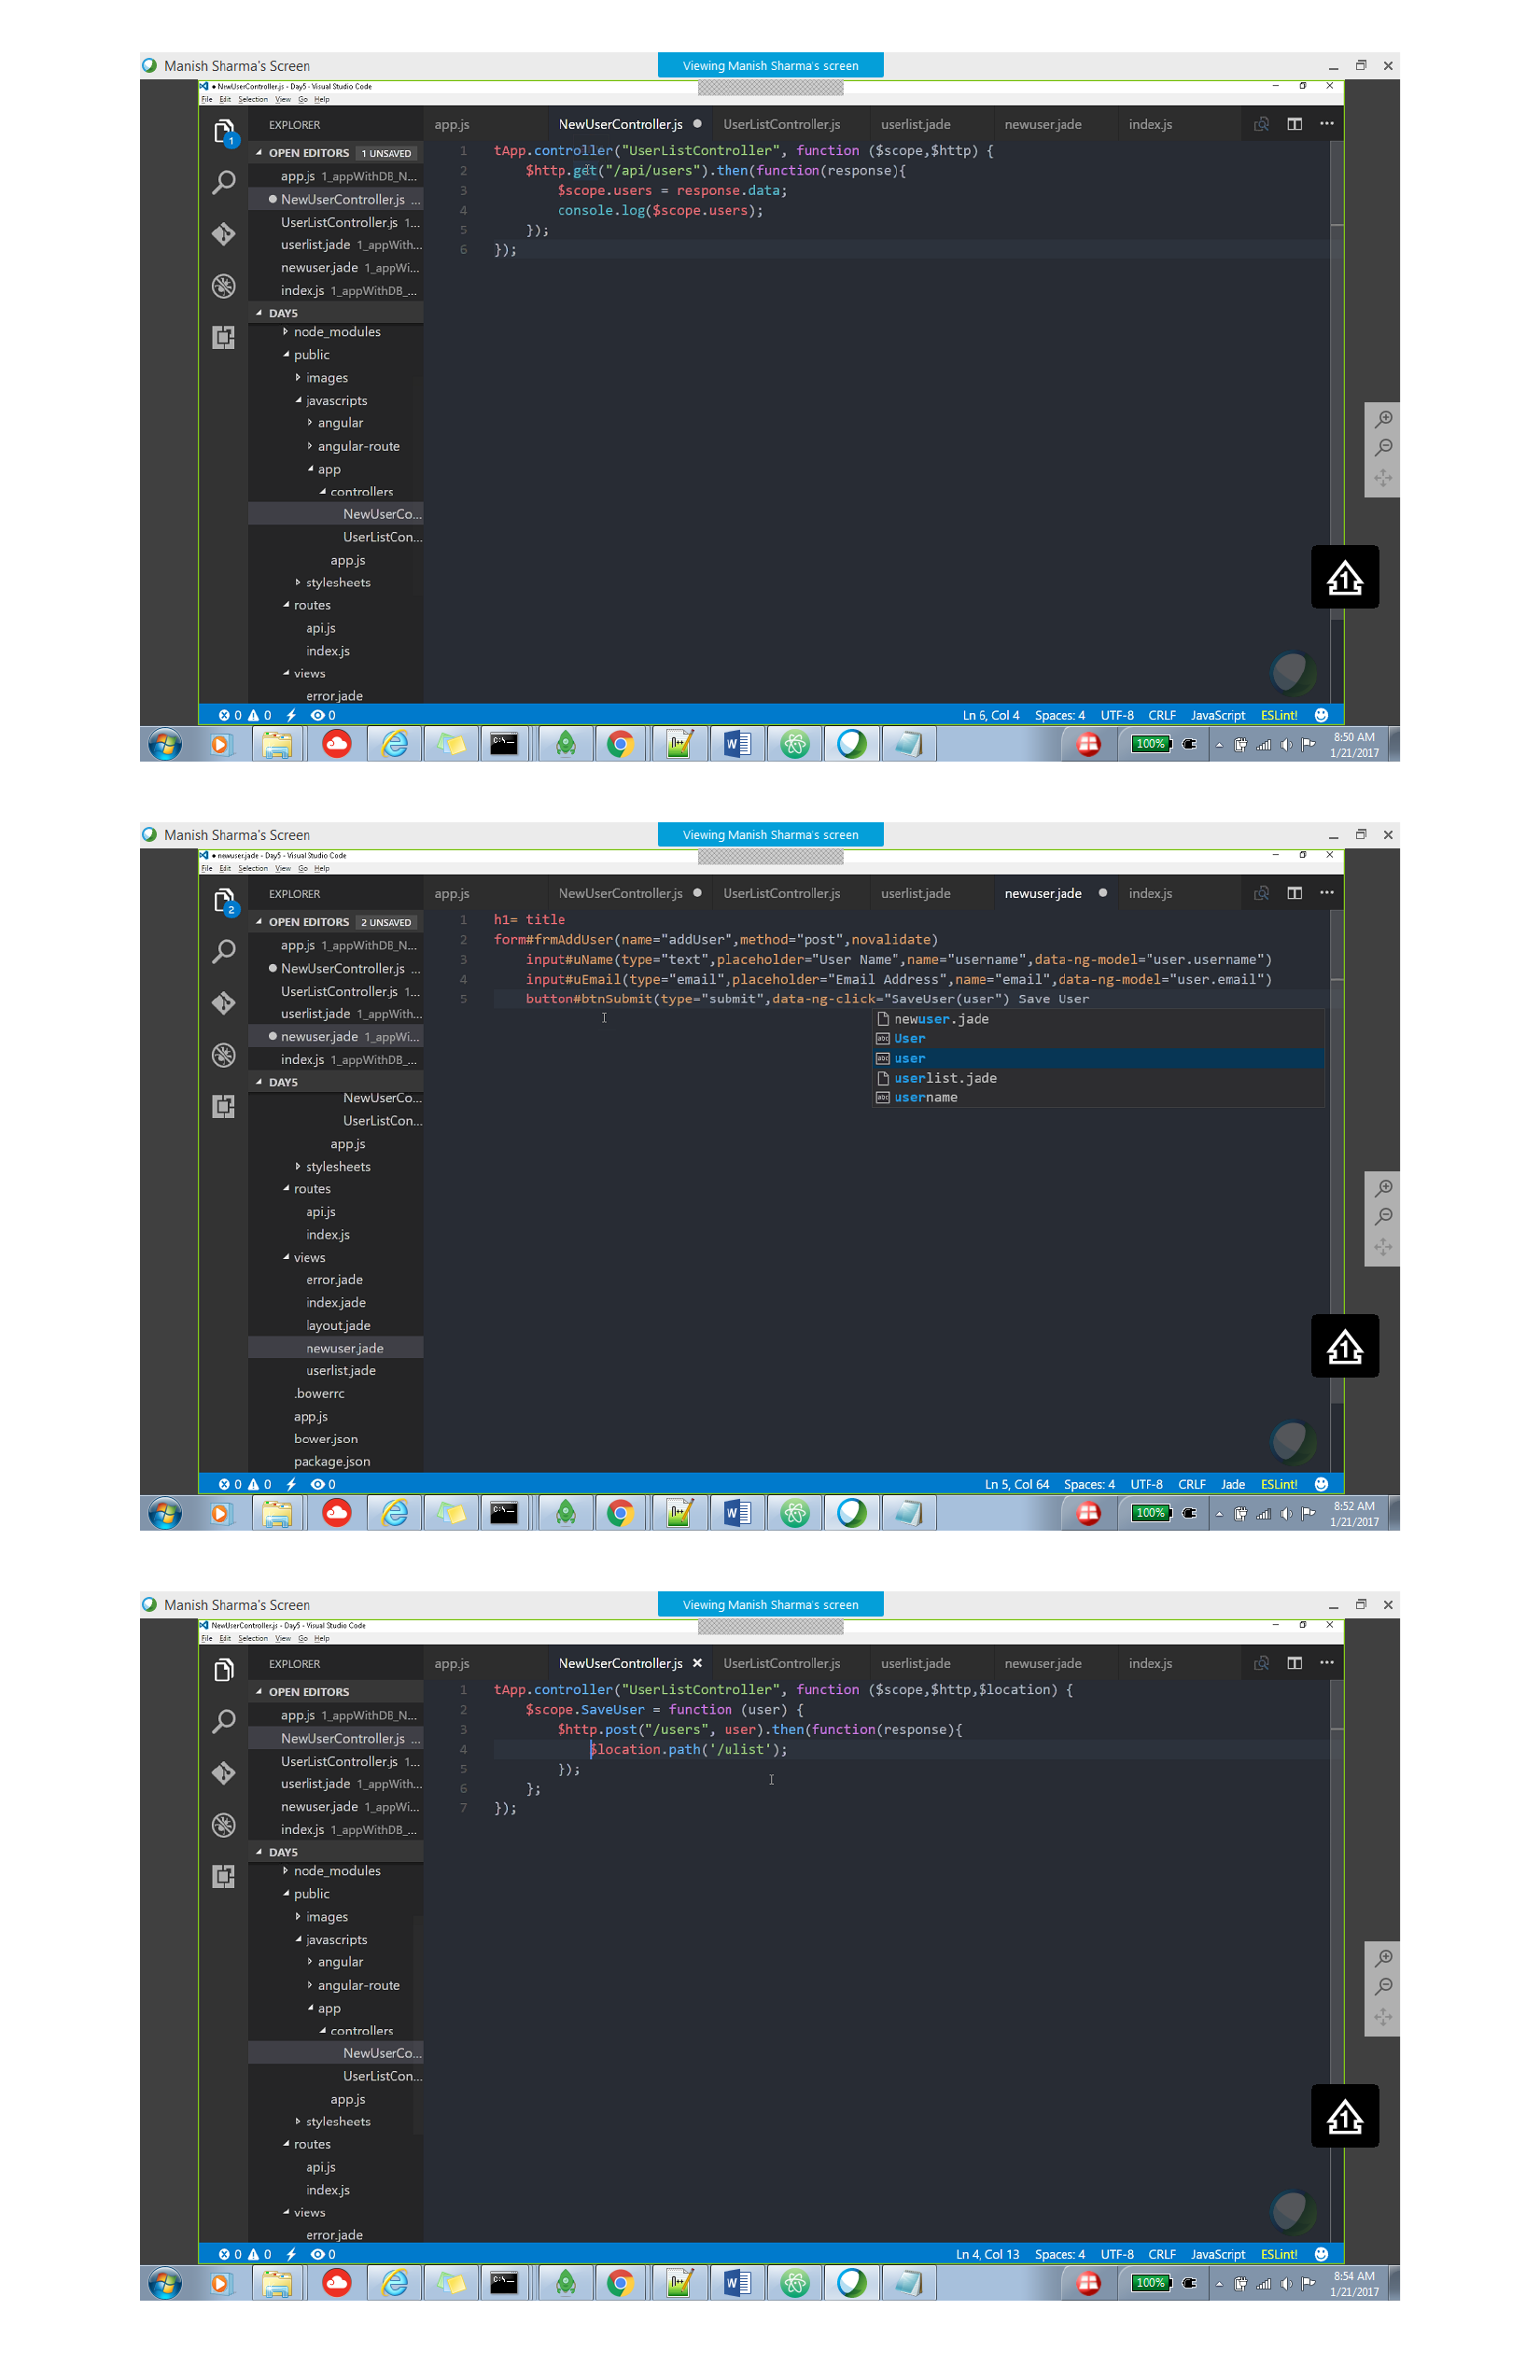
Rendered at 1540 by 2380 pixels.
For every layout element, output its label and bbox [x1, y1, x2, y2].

picture [140, 52, 1400, 762]
picture [735, 1602, 741, 1608]
picture [140, 1591, 1400, 2301]
picture [735, 832, 741, 838]
picture [140, 822, 1400, 1531]
picture [735, 63, 741, 69]
